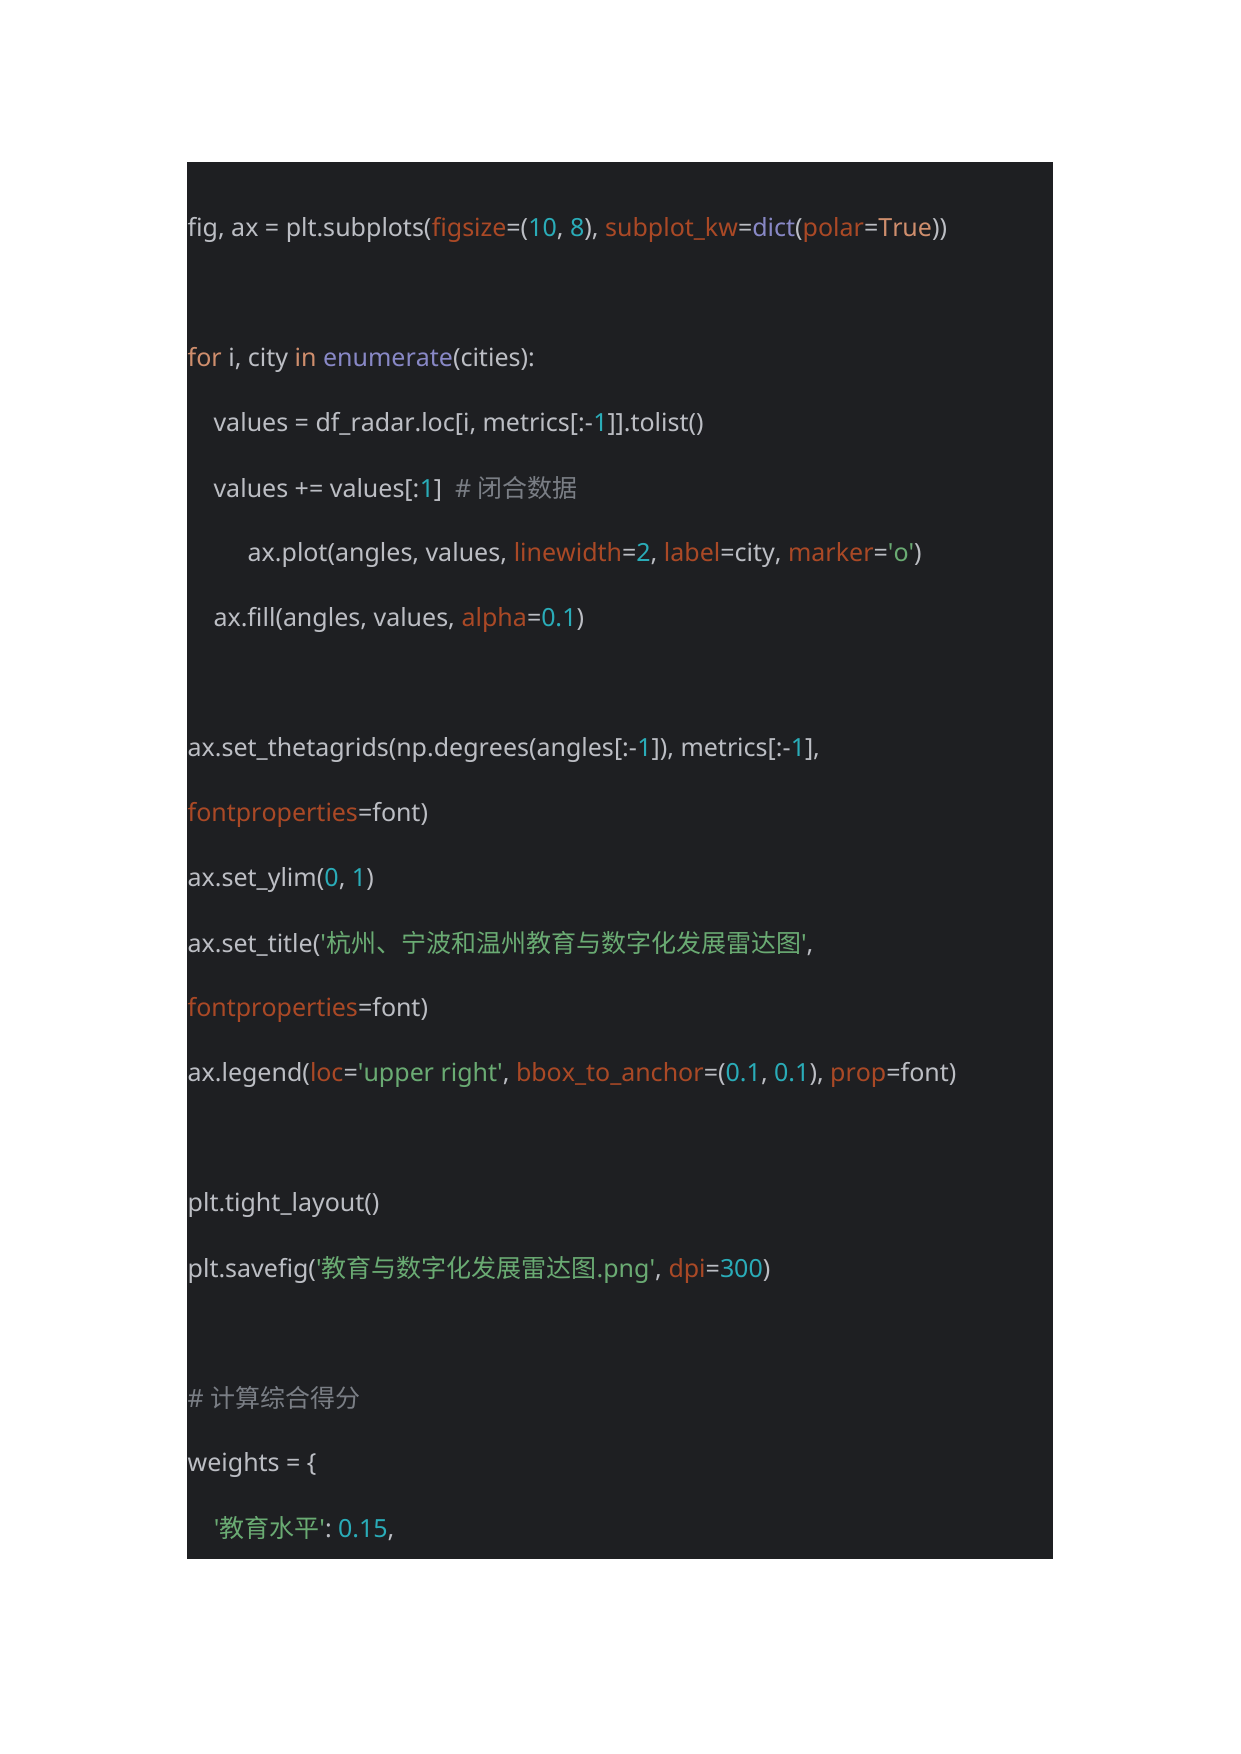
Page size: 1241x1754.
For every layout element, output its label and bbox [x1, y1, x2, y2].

text [187, 162, 1053, 1559]
